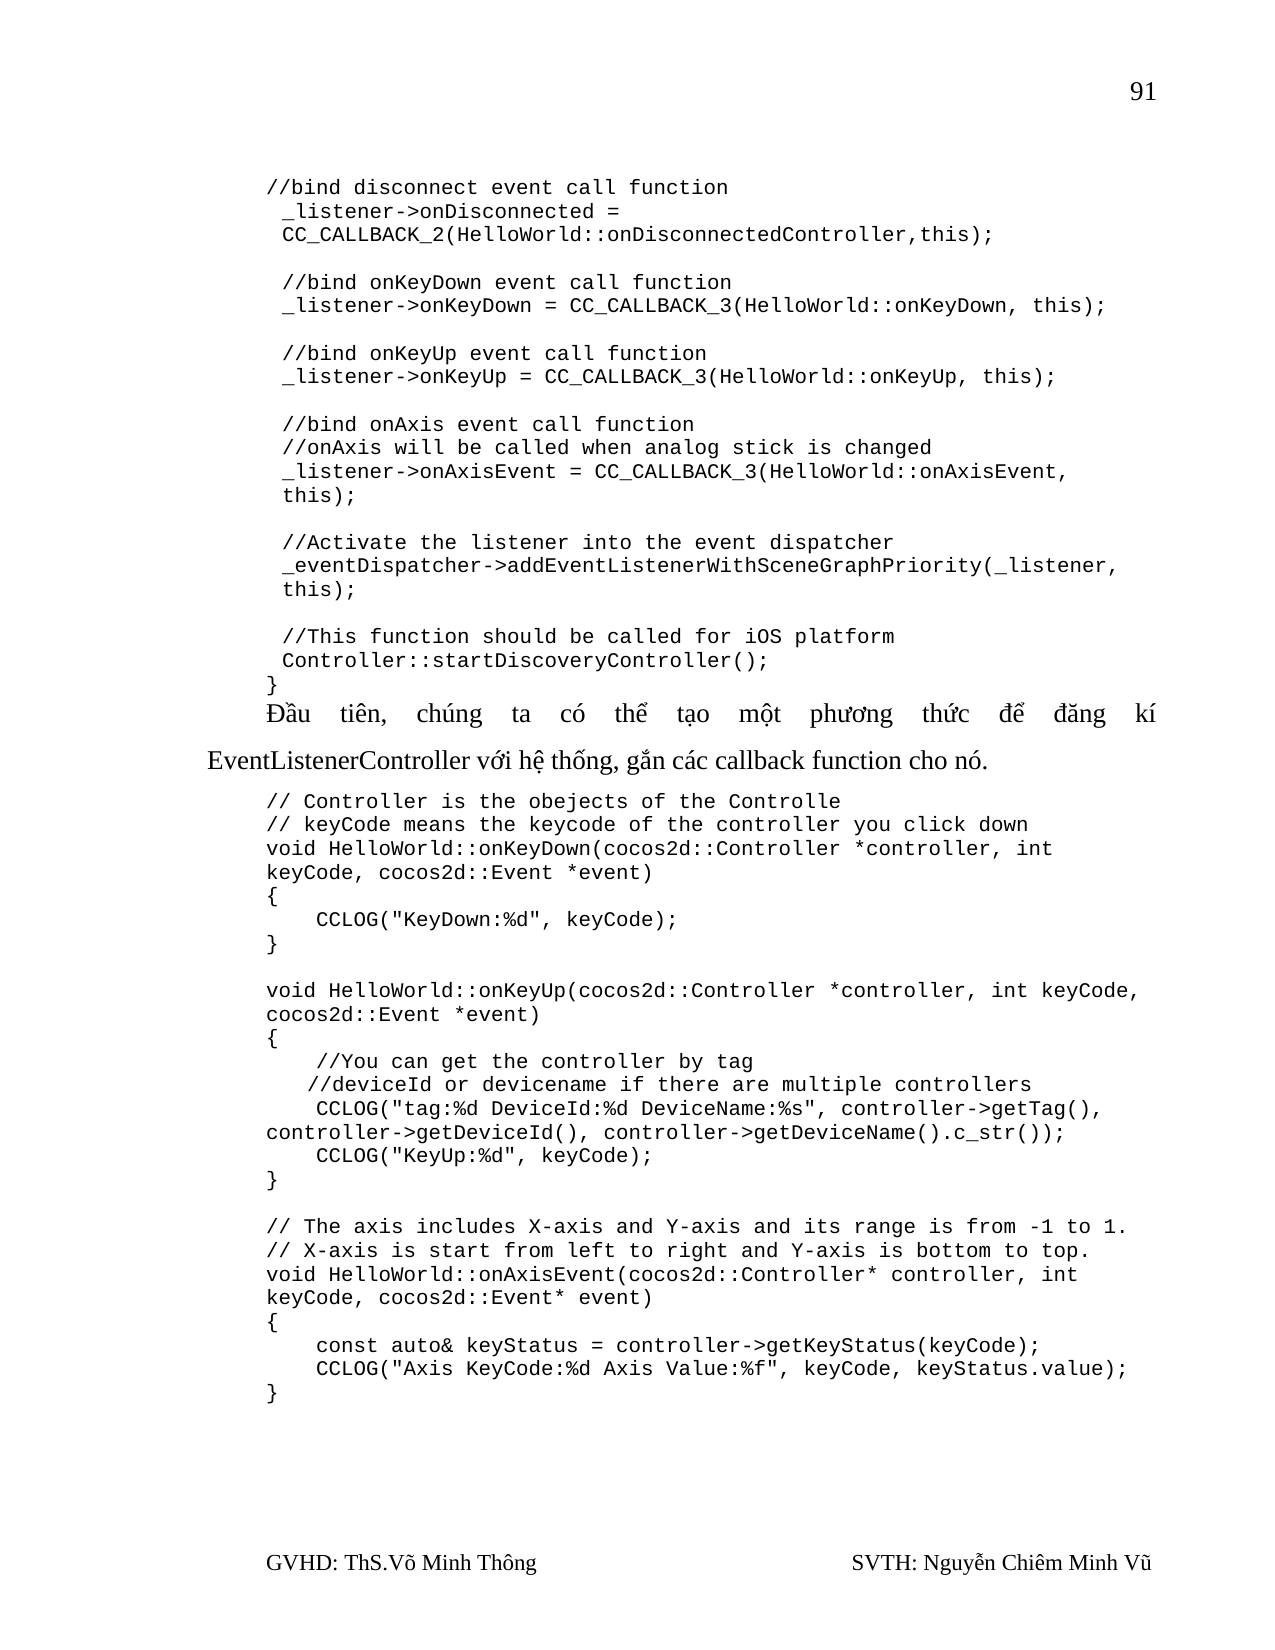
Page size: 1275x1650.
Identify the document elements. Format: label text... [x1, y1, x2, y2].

text CCLOG("KeyUp:%d", keyCode); [266, 1145, 1157, 1169]
text { [266, 885, 1157, 909]
text //bind onKeyUp event call function [266, 343, 1157, 366]
text // keyCode means the keycode of the controller you click down [266, 814, 1157, 838]
text // X-axis is start from left to right and Y-axis is bottom to top. [266, 1240, 1157, 1264]
text //bind onAxis event call function [266, 414, 1157, 437]
text CCLOG("tag:%d DeviceId:%d DeviceName:%s", controller->getTag(), controller->getDeviceId(), controller->getDeviceName().c_str()); [266, 1098, 1157, 1145]
text //deviceId or devicename if there are multiple controllers [266, 1074, 1157, 1098]
text CCLOG("KeyDown:%d", keyCode); [266, 909, 1157, 933]
text Controller::startDiscoveryController(); [266, 650, 1157, 674]
text _listener->onKeyDown = CC_CALLBACK_3(HelloWorld::onKeyDown, this); [266, 295, 1157, 319]
text } [266, 1382, 1157, 1406]
text { [266, 1311, 1157, 1334]
text //This function should be called for iOS platform [266, 626, 1157, 650]
text //onAxis will be called when analog stick is changed [266, 437, 1157, 461]
text Đầu tiên, chúng ta có thể tạo một phương thức để đăng kí EventListenerController với hệ thống, gắn các callback function cho nó. [207, 697, 1157, 775]
text _listener->onAxisEvent = CC_CALLBACK_3(HelloWorld::onAxisEvent, this); [266, 461, 1157, 508]
text void HelloWorld::onKeyDown(cocos2d::Controller *controller, int keyCode, cocos2d::Event *event) [266, 838, 1157, 885]
text { [266, 1027, 1157, 1051]
text // The axis includes X-axis and Y-axis and its range is from -1 to 1. [266, 1216, 1157, 1240]
text } [266, 933, 1157, 956]
text void HelloWorld::onKeyUp(cocos2d::Controller *controller, int keyCode, cocos2d::Event *event) [266, 980, 1157, 1027]
text _listener->onKeyUp = CC_CALLBACK_3(HelloWorld::onKeyUp, this); [266, 366, 1157, 390]
text //Activate the listener into the event dispatcher [266, 532, 1157, 556]
text void HelloWorld::onAxisEvent(cocos2d::Controller* controller, int keyCode, cocos2d::Event* event) [266, 1264, 1157, 1311]
text CCLOG("Axis KeyCode:%d Axis Value:%f", keyCode, keyStatus.value); [266, 1358, 1157, 1382]
text //bind disconnect event call function [266, 177, 1157, 201]
text // Controller is the obejects of the Controlle [266, 791, 1157, 814]
text const auto& keyStatus = controller->getKeyStatus(keyCode); [266, 1334, 1157, 1358]
text //You can get the controller by tag [266, 1051, 1157, 1074]
text //bind onKeyDown event call function [266, 272, 1157, 295]
text } [266, 674, 1157, 697]
text _listener->onDisconnected = CC_CALLBACK_2(HelloWorld::onDisconnectedController,this); [266, 201, 1157, 248]
text } [266, 1169, 1157, 1193]
text _eventDispatcher->addEventListenerWithSceneGraphPriority(_listener, this); [266, 556, 1157, 603]
